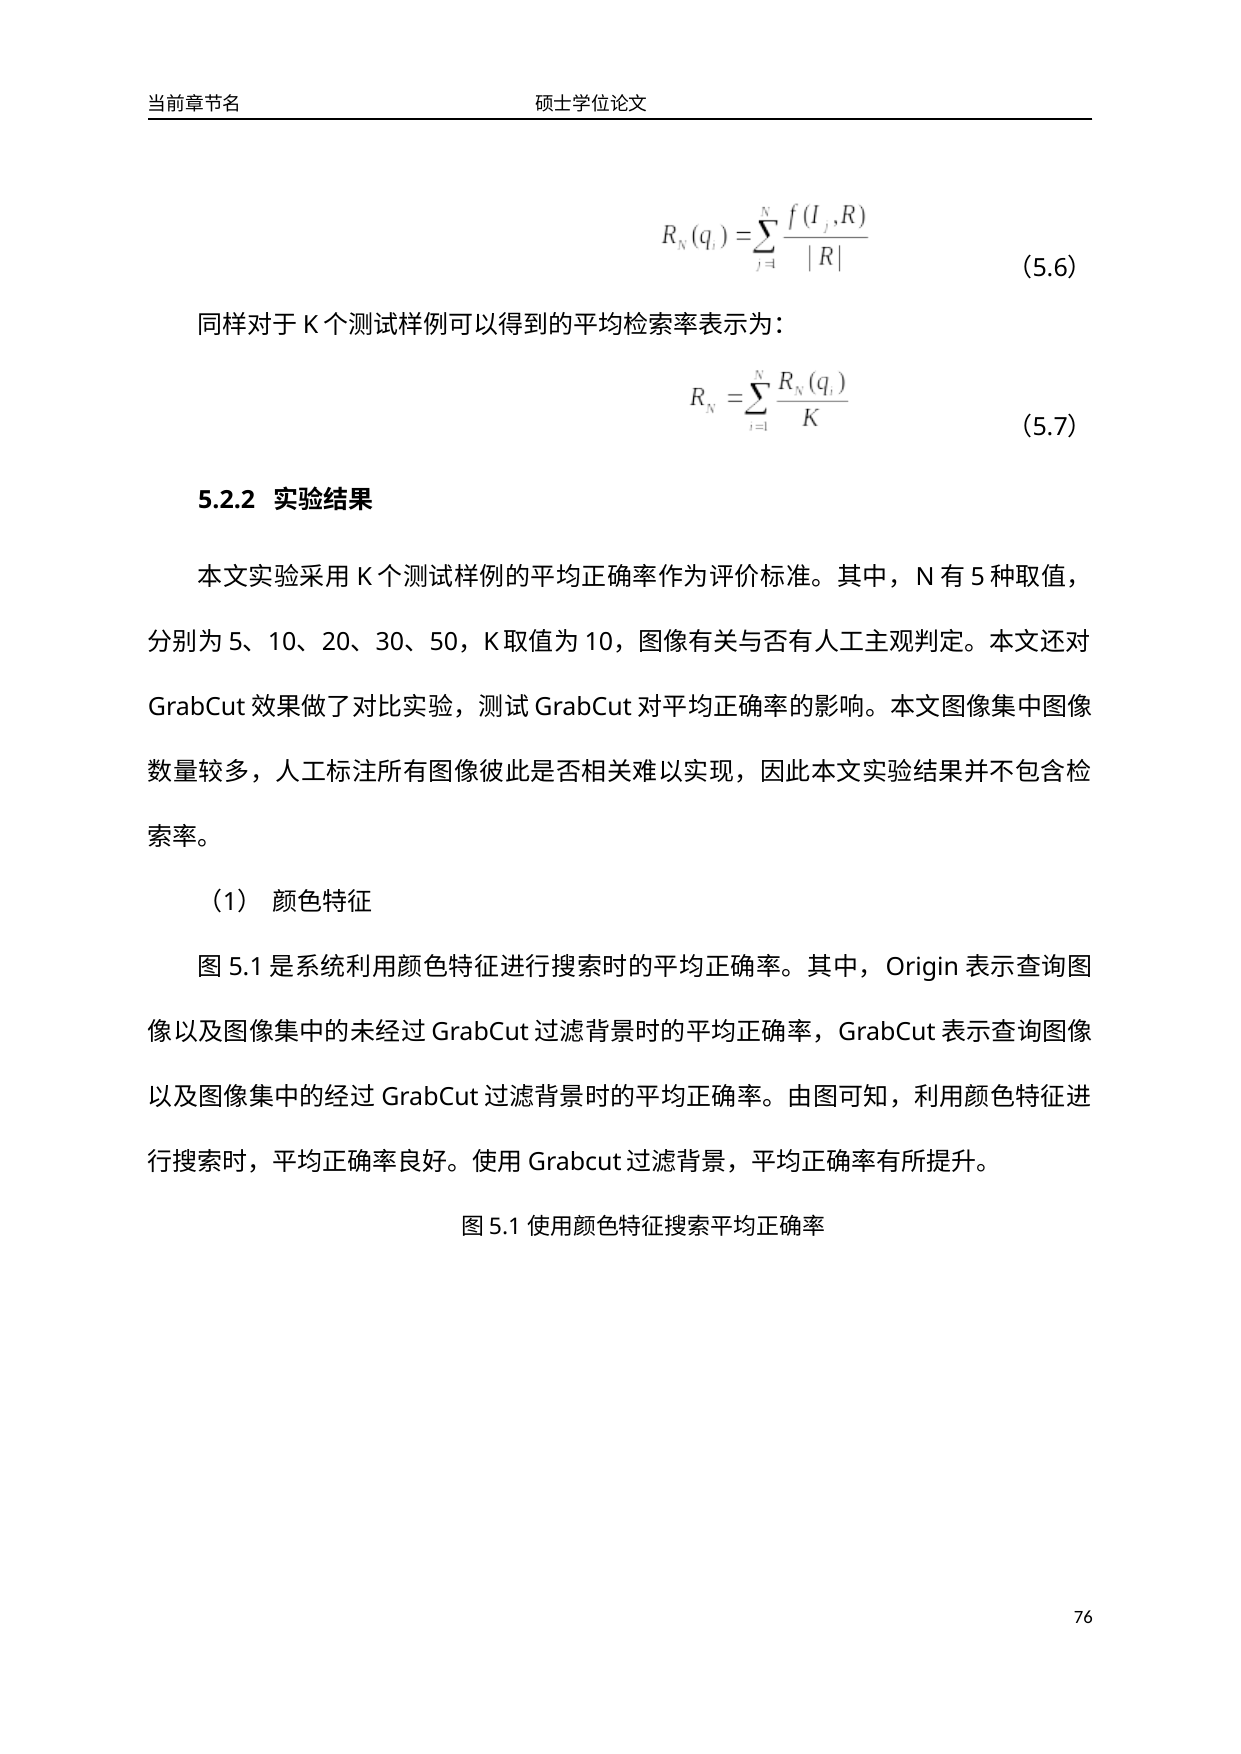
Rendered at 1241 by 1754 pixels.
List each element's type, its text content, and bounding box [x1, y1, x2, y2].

text 图5.1是系统利用颜色特征进行搜索时的平均正确率。其中，Origin表示查询图像以及图像集中的未经过GrabCut过滤背景时的平均正确率，GrabCut表示查询图像以及图像集中的经过GrabCut过滤背景时的平均正确率。由图可知，利用颜色特征进行搜索时，平均正确率良好。使用Grabcut过滤背景，平均正确率有所提升。 [148, 932, 1092, 1192]
list （5.7） [148, 355, 1092, 452]
subtitle 实验结果 [198, 465, 1092, 530]
text 图5.1 使用颜色特征搜索平均正确率 [148, 1192, 1092, 1257]
list 颜色特征 [198, 867, 1092, 932]
list 本文实验采用K个测试样例的平均正确率作为评价标准。其中，N有5种取值，分别为5、10、20、30、50，K取值为10，图像有关与否有人工主观判定。本文还对GrabCut效果做了对比实验，测试GrabCut对平均正确率的影响。本文图像集中图像数量较多，人工标注所有图像彼此是否相关难以实现，因此本文实验结果并不包含检索率。 [148, 542, 1092, 867]
list （5.6） [148, 192, 1092, 290]
list 同样对于K个测试样例可以得到的平均检索率表示为： [148, 290, 1092, 355]
